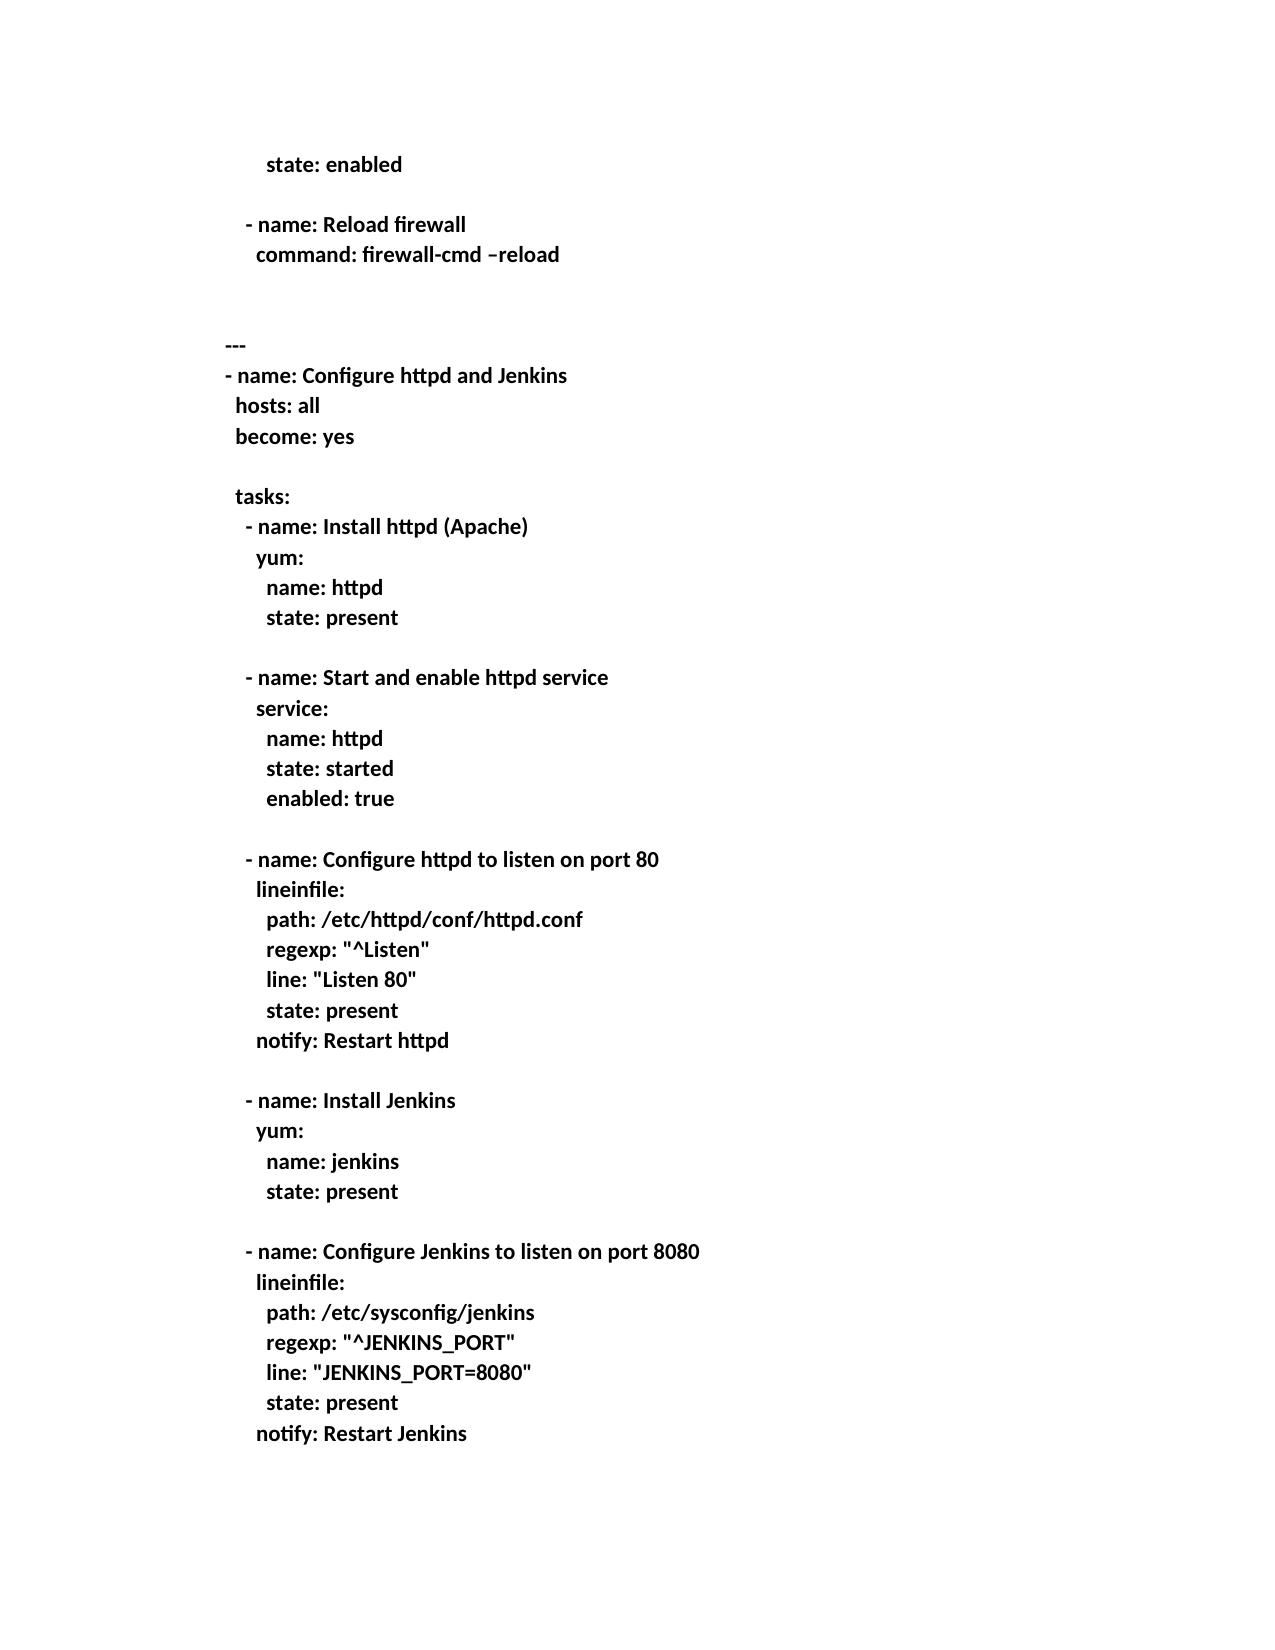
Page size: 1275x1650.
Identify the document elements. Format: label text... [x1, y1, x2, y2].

list - name: Configure Jenkins to listen on port 8080 [225, 1237, 1125, 1266]
list state: present [225, 603, 1125, 631]
list enabled: true [225, 784, 1125, 812]
list name: httpd [225, 573, 1125, 601]
list hosts: all [225, 392, 1125, 420]
list - name: Reload firewall [225, 210, 1125, 238]
list regexp: "^Listen" [225, 935, 1125, 963]
list - name: Configure httpd to listen on port 80 [225, 845, 1125, 873]
list state: enabled [225, 150, 1125, 178]
list path: /etc/sysconfig/jenkins [225, 1298, 1125, 1326]
list yum: [225, 543, 1125, 571]
list name: jenkins [225, 1147, 1125, 1175]
list name: httpd [225, 724, 1125, 752]
list command: firewall-cmd –reload [225, 241, 1125, 269]
list lineinfile: [225, 1268, 1125, 1296]
list state: present [225, 996, 1125, 1024]
list state: present [225, 1388, 1125, 1417]
list state: started [225, 754, 1125, 782]
list - name: Install Jenkins [225, 1086, 1125, 1114]
list - name: Start and enable httpd service [225, 663, 1125, 692]
list state: present [225, 1177, 1125, 1205]
list - name: Install httpd (Apache) [225, 512, 1125, 541]
list service: [225, 694, 1125, 722]
list tasks: [225, 482, 1125, 510]
list notify: Restart httpd [225, 1026, 1125, 1054]
list regexp: "^JENKINS_PORT" [225, 1328, 1125, 1356]
list become: yes [225, 422, 1125, 450]
list notify: Restart Jenkins [225, 1419, 1125, 1447]
list lineinfile: [225, 875, 1125, 903]
list path: /etc/httpd/conf/httpd.conf [225, 905, 1125, 933]
list --- [225, 331, 1125, 359]
list line: "Listen 80" [225, 966, 1125, 994]
list yum: [225, 1117, 1125, 1145]
list - name: Configure httpd and Jenkins [225, 361, 1125, 389]
list line: "JENKINS_PORT=8080" [225, 1358, 1125, 1386]
